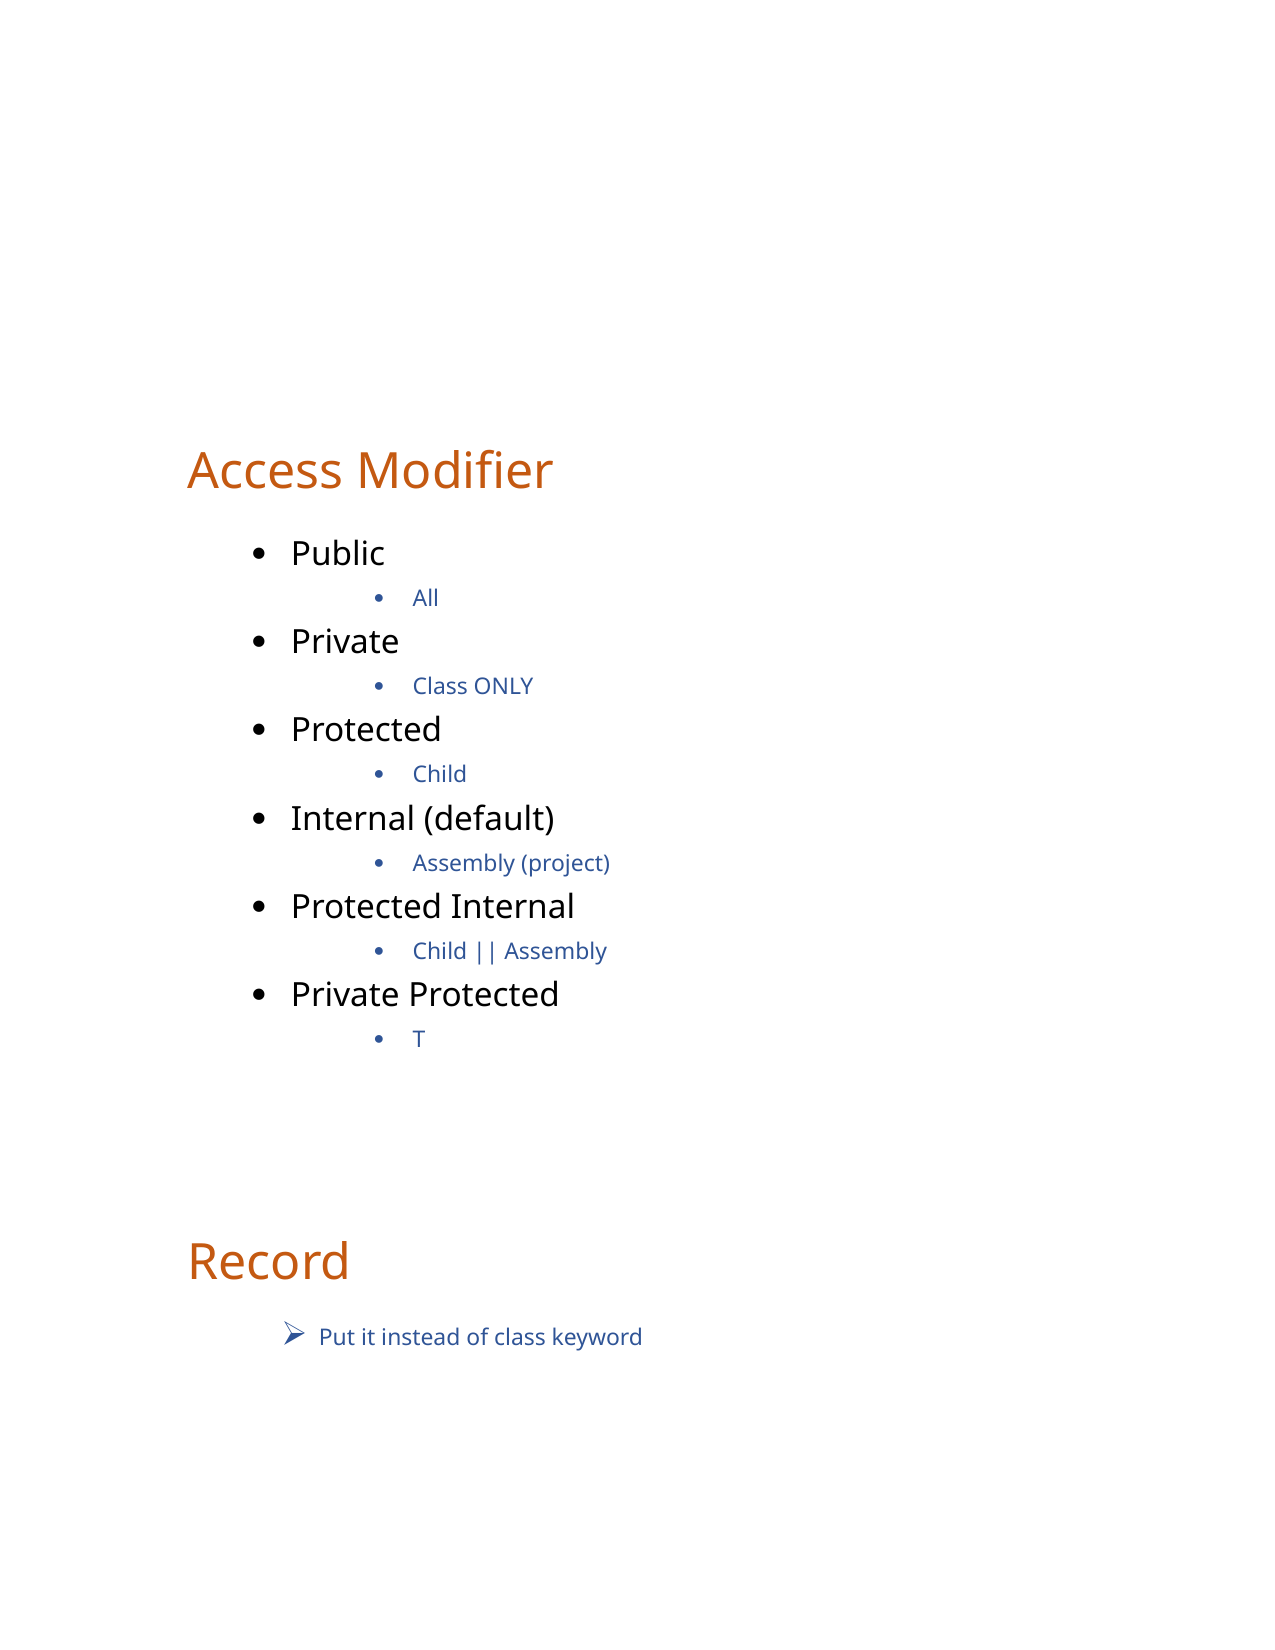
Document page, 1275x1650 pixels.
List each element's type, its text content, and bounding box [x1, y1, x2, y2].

list Private [253, 618, 1087, 663]
list Put it instead of class keyword [281, 1321, 1087, 1353]
list Class ONLY [375, 670, 1087, 702]
list Assembly (project) [375, 847, 1087, 878]
text Record [187, 1226, 1087, 1294]
list Public [253, 530, 1087, 575]
list T [375, 1023, 1087, 1054]
text Access Modifier [187, 435, 1087, 503]
list Protected Internal [253, 882, 1087, 928]
list All [375, 582, 1087, 613]
list Child || Assembly [375, 935, 1087, 966]
list Private Protected [253, 971, 1087, 1016]
list Protected [253, 706, 1087, 752]
list Child [375, 758, 1087, 790]
list Internal (default) [253, 794, 1087, 840]
